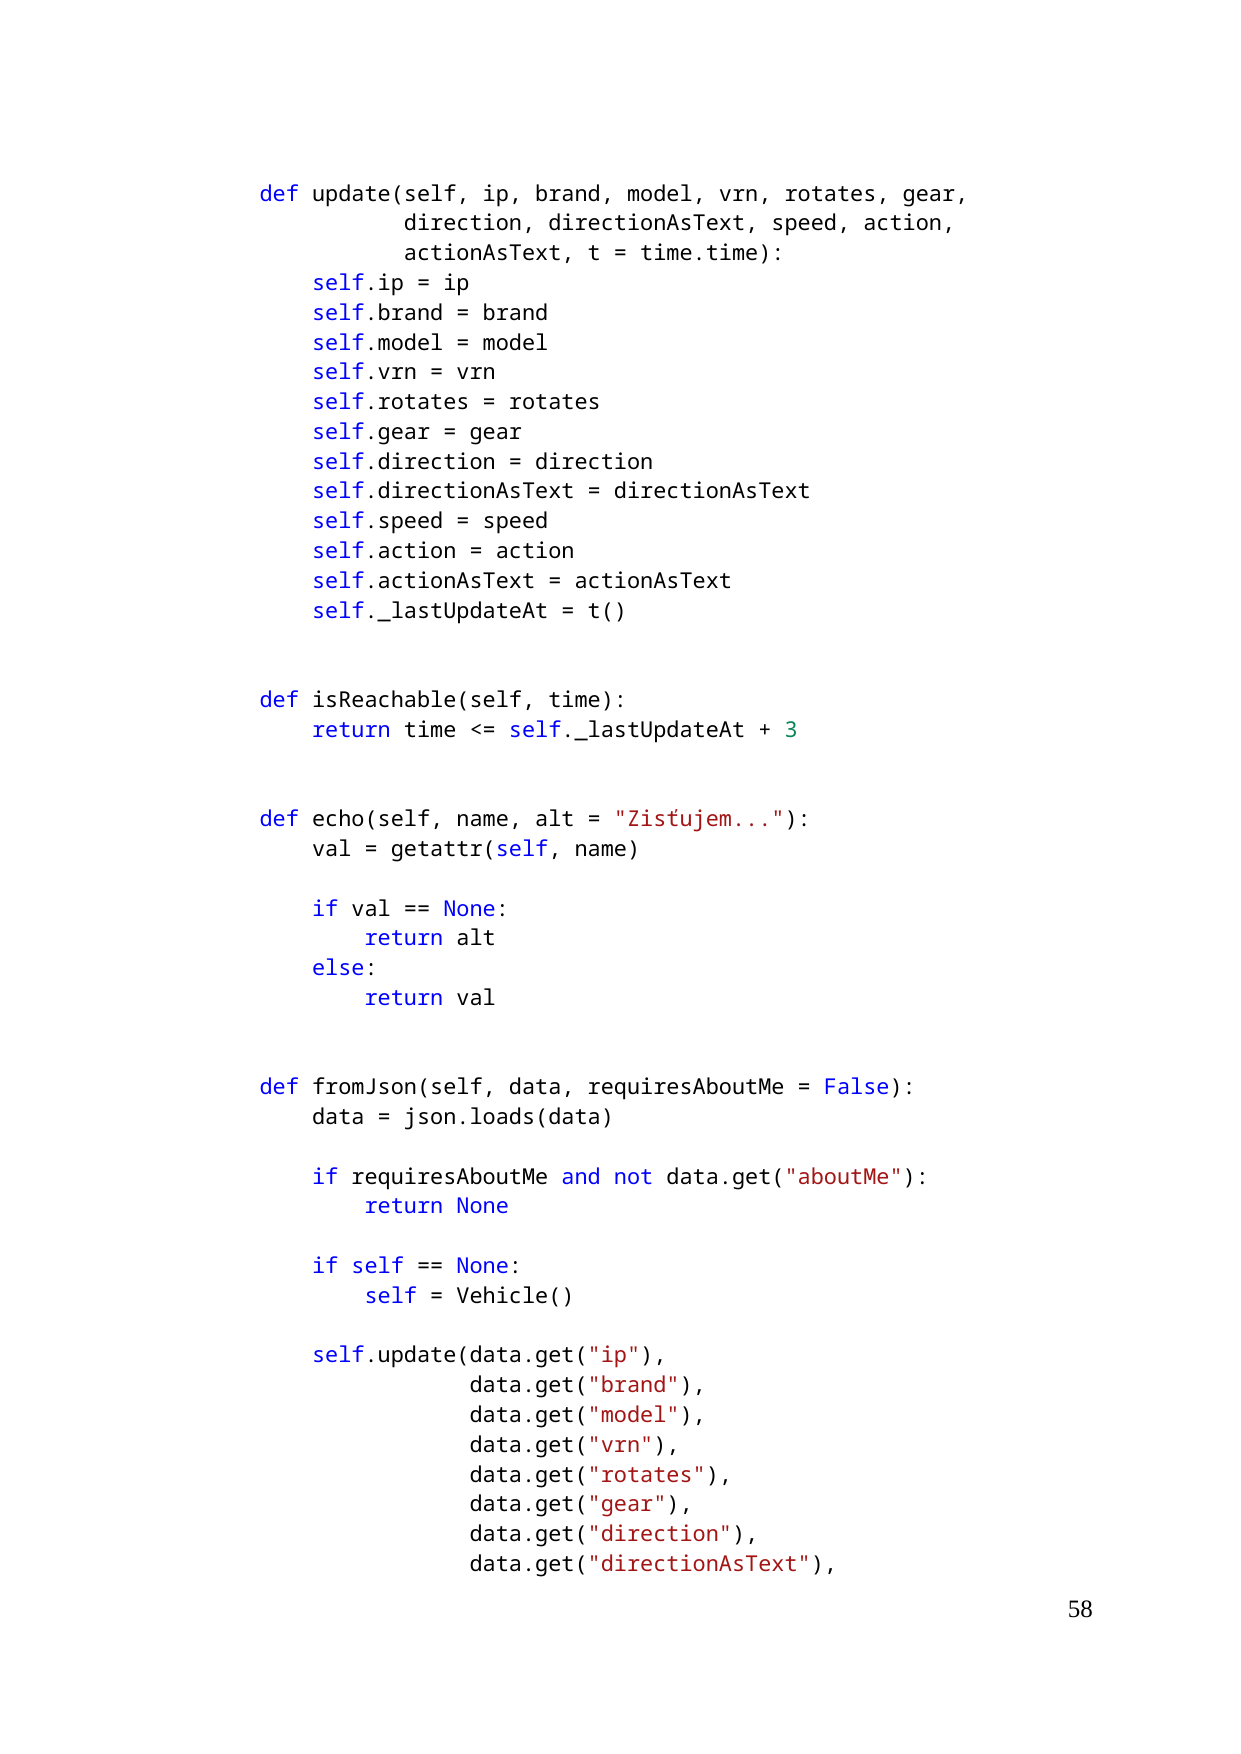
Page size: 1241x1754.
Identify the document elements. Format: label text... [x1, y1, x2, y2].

text self = Vehicle() [207, 1280, 1092, 1309]
text return alt [207, 922, 1092, 952]
text self._lastUpdateAt = t() [207, 594, 1092, 624]
text if requiresAboutMe and not data.get("aboutMe"): [207, 1161, 1092, 1190]
text data.get("rotates"), [207, 1458, 1092, 1488]
text return None [207, 1190, 1092, 1220]
text self.vrn = vrn [207, 356, 1092, 386]
text self.gear = gear [207, 416, 1092, 446]
text self.direction = direction [207, 446, 1092, 475]
text self.brand = brand [207, 297, 1092, 326]
text data.get("brand"), [207, 1369, 1092, 1399]
text self.actionAsText = actionAsText [207, 565, 1092, 594]
text self.directionAsText = directionAsText [207, 475, 1092, 505]
text def isReachable(self, time): [207, 684, 1092, 714]
text data.get("vrn"), [207, 1429, 1092, 1458]
text def update(self, ip, brand, model, vrn, rotates, gear, [207, 177, 1092, 207]
text data.get("model"), [207, 1399, 1092, 1429]
text self.ip = ip [207, 267, 1092, 297]
text actionAsText, t = time.time): [207, 237, 1092, 267]
text data = json.loads(data) [207, 1101, 1092, 1131]
text else: [207, 952, 1092, 982]
text val = getattr(self, name) [207, 833, 1092, 863]
text if val == None: [207, 892, 1092, 922]
text data.get("gear"), [207, 1488, 1092, 1518]
text if self == None: [207, 1250, 1092, 1280]
text self.model = model [207, 326, 1092, 356]
text self.action = action [207, 535, 1092, 565]
text def echo(self, name, alt = "Zisťujem..."): [207, 803, 1092, 833]
text direction, directionAsText, speed, action, [207, 207, 1092, 237]
text self.update(data.get("ip"), [207, 1339, 1092, 1369]
text return time <= self._lastUpdateAt + 3 [207, 714, 1092, 743]
text self.speed = speed [207, 505, 1092, 535]
text data.get("directionAsText"), [207, 1548, 1092, 1578]
text return val [207, 982, 1092, 1012]
text data.get("direction"), [207, 1518, 1092, 1548]
text self.rotates = rotates [207, 386, 1092, 416]
text def fromJson(self, data, requiresAboutMe = False): [207, 1071, 1092, 1101]
